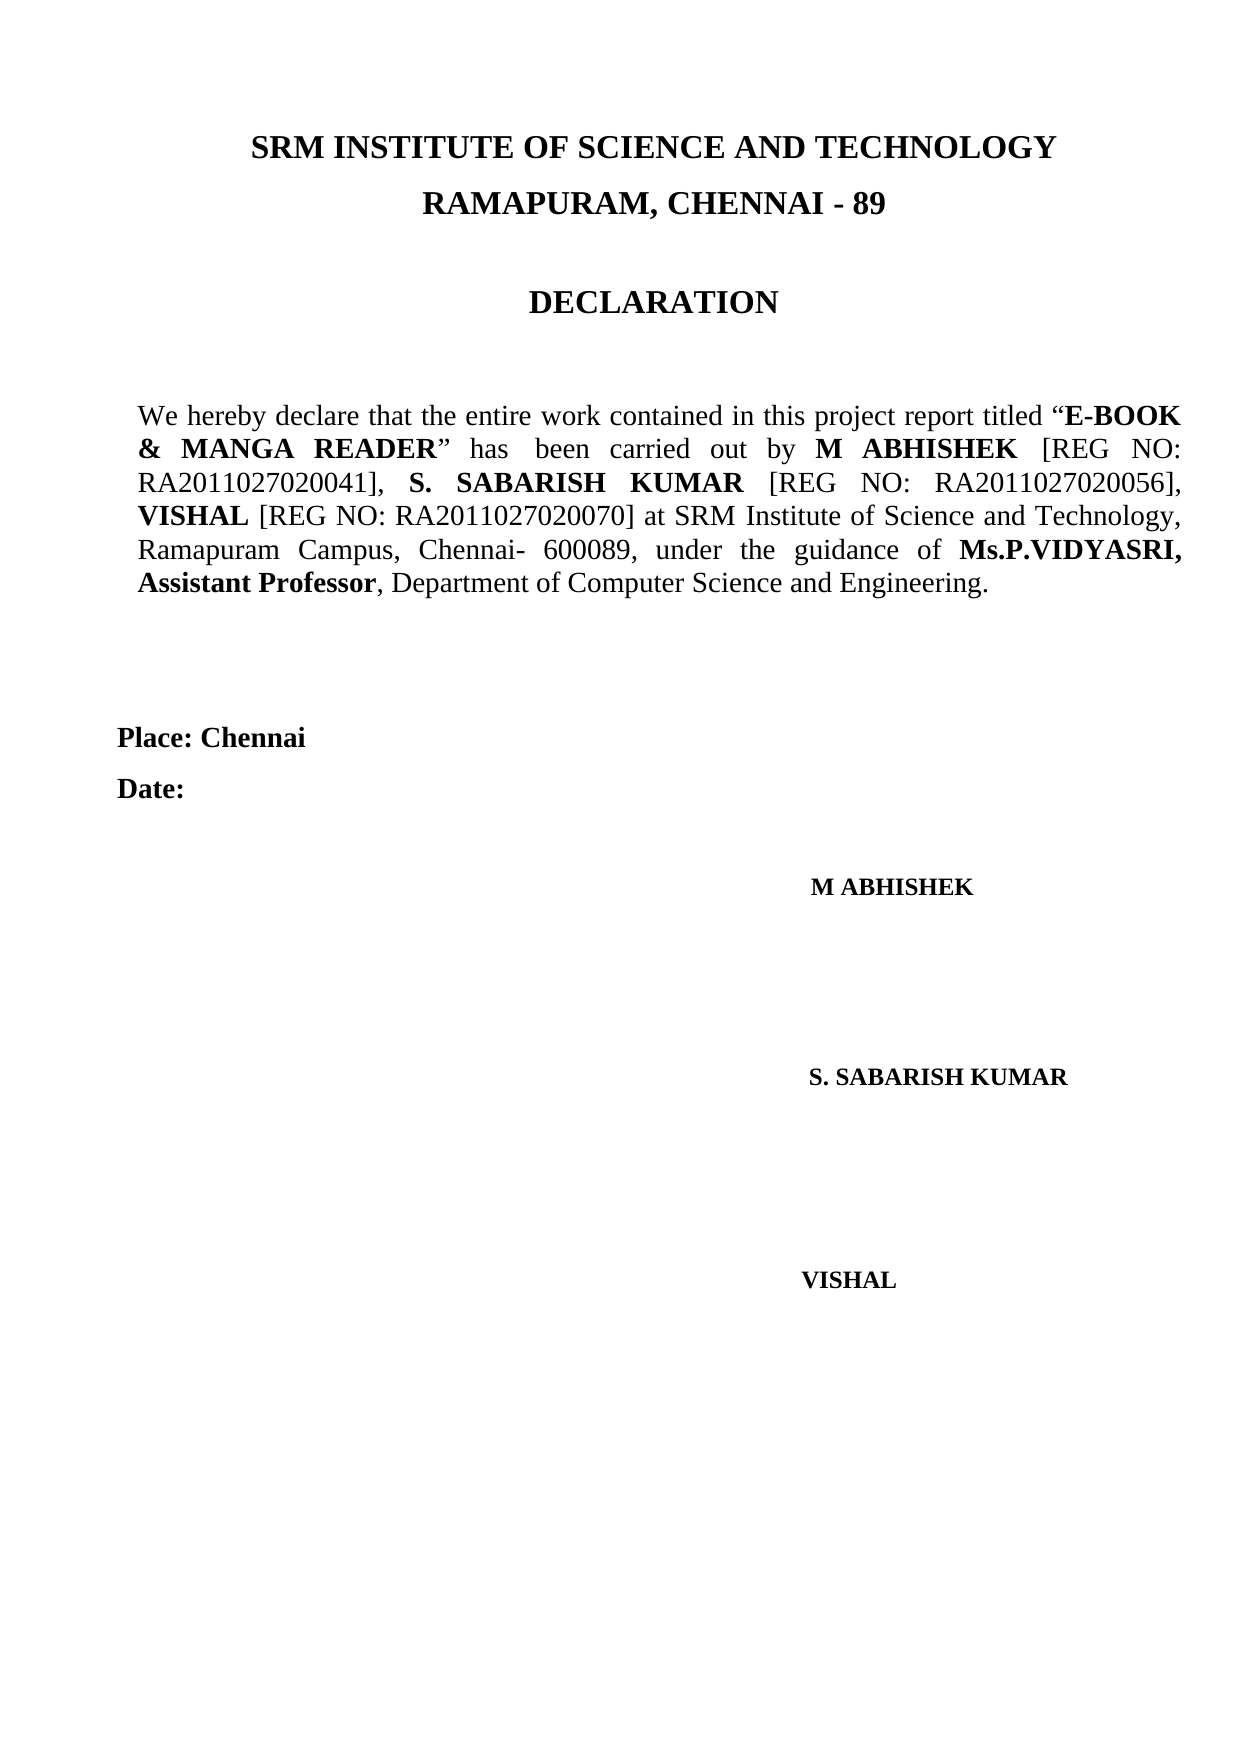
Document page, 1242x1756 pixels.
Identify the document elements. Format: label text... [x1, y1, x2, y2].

text VISHAL [801, 1265, 1242, 1293]
text SRM INSTITUTE OF SCIENCE AND TECHNOLOGY RAMAPURAM, CHENNAI - 89 [153, 128, 1154, 222]
text S. SABARISH KUMAR [809, 1062, 1242, 1091]
text We hereby declare that the entire work contained in this project report titled “E-BOOK & MANGA READER” has been carried out by M ABHISHEK [REG NO: RA2011027020041], S. SABARISH KUMAR [REG NO: RA2011027020056], VISHAL [REG NO: RA2011027020070] at SRM Institute of Science and Technology, Ramapuram Campus, Chennai- 600089, under the guidance of Ms.P.VIDYASRI, Assistant Professor, Department of Computer Science and Engineering. [137, 398, 1182, 599]
text M ABHISHEK [117, 872, 974, 901]
text DECLARATION [153, 283, 1154, 321]
text Date: [117, 771, 1242, 804]
text Place: Chennai [117, 720, 1242, 754]
